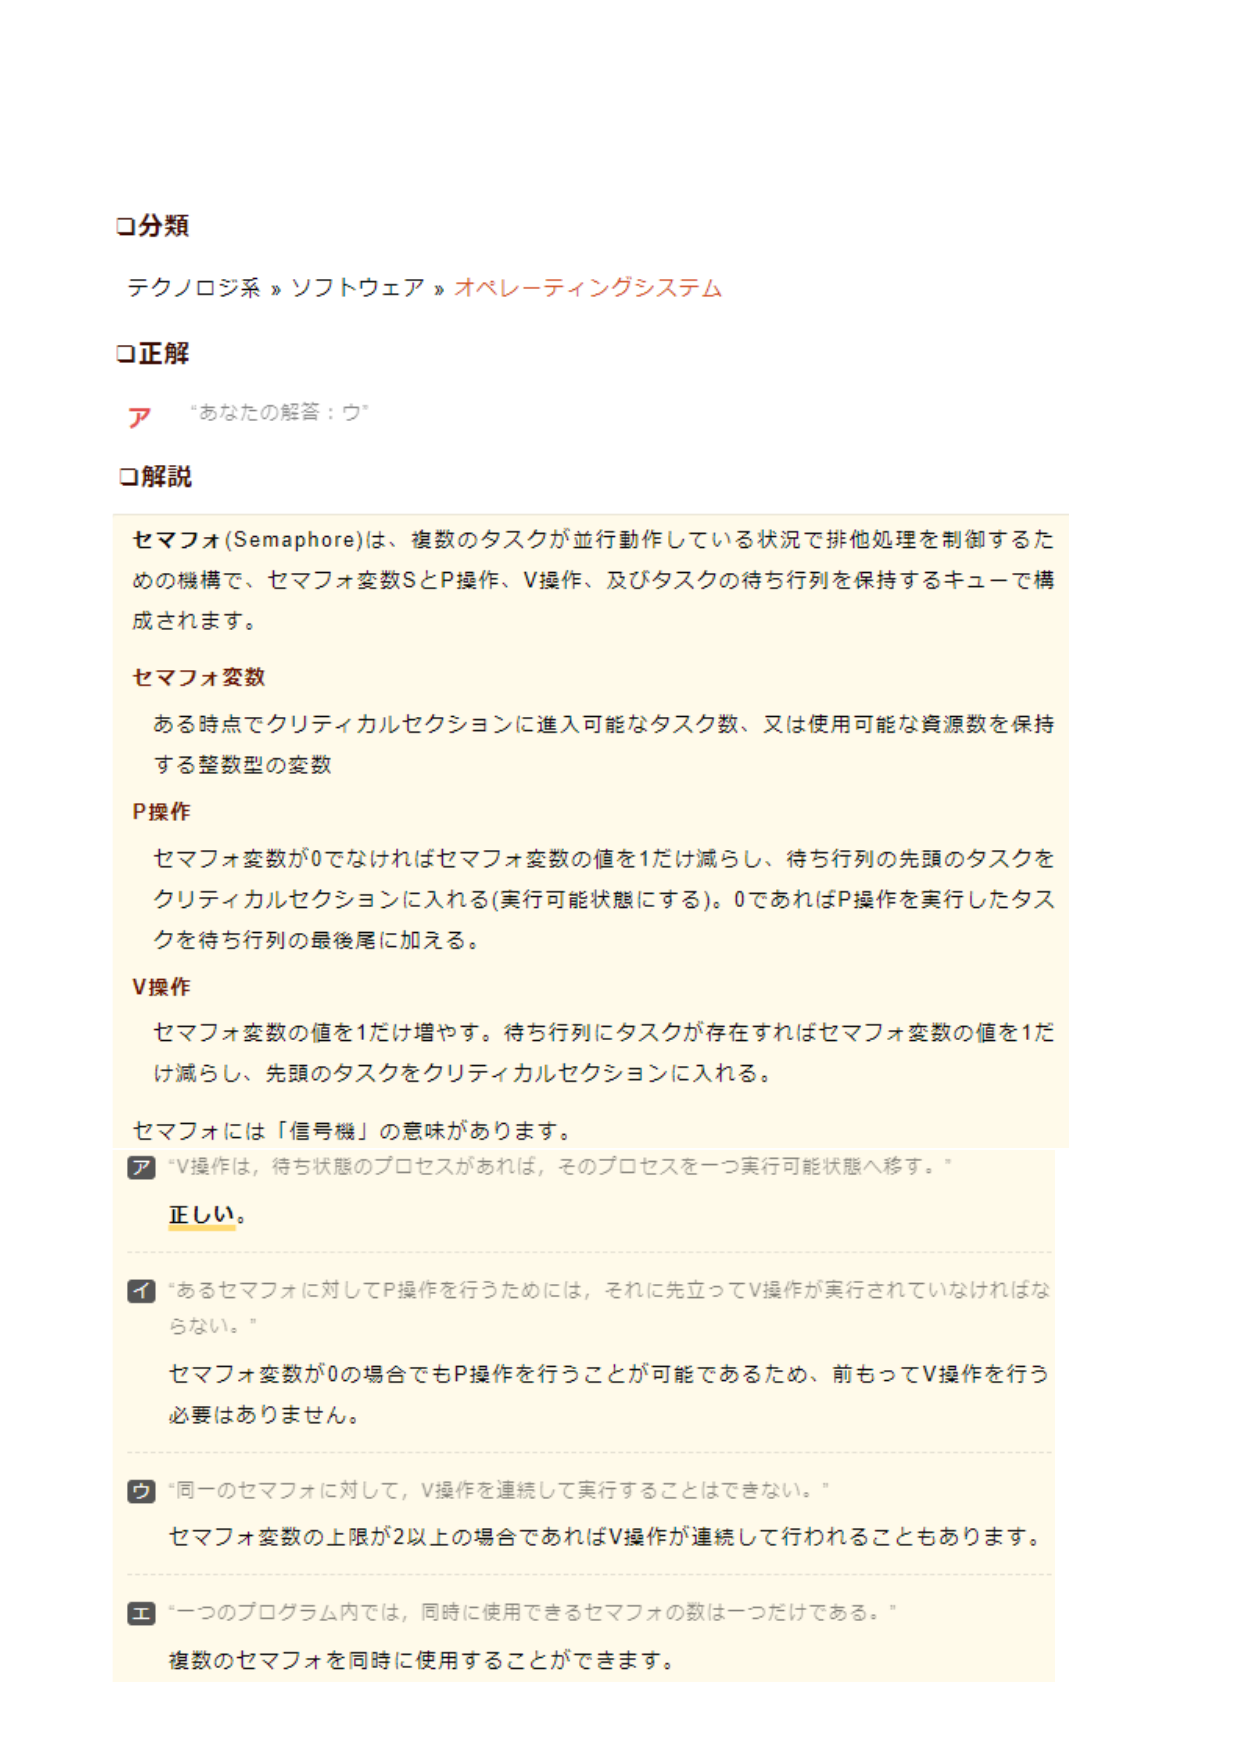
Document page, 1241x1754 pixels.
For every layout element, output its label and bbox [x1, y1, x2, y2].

picture [112, 202, 790, 454]
picture [112, 464, 1069, 1148]
picture [112, 1150, 1055, 1682]
